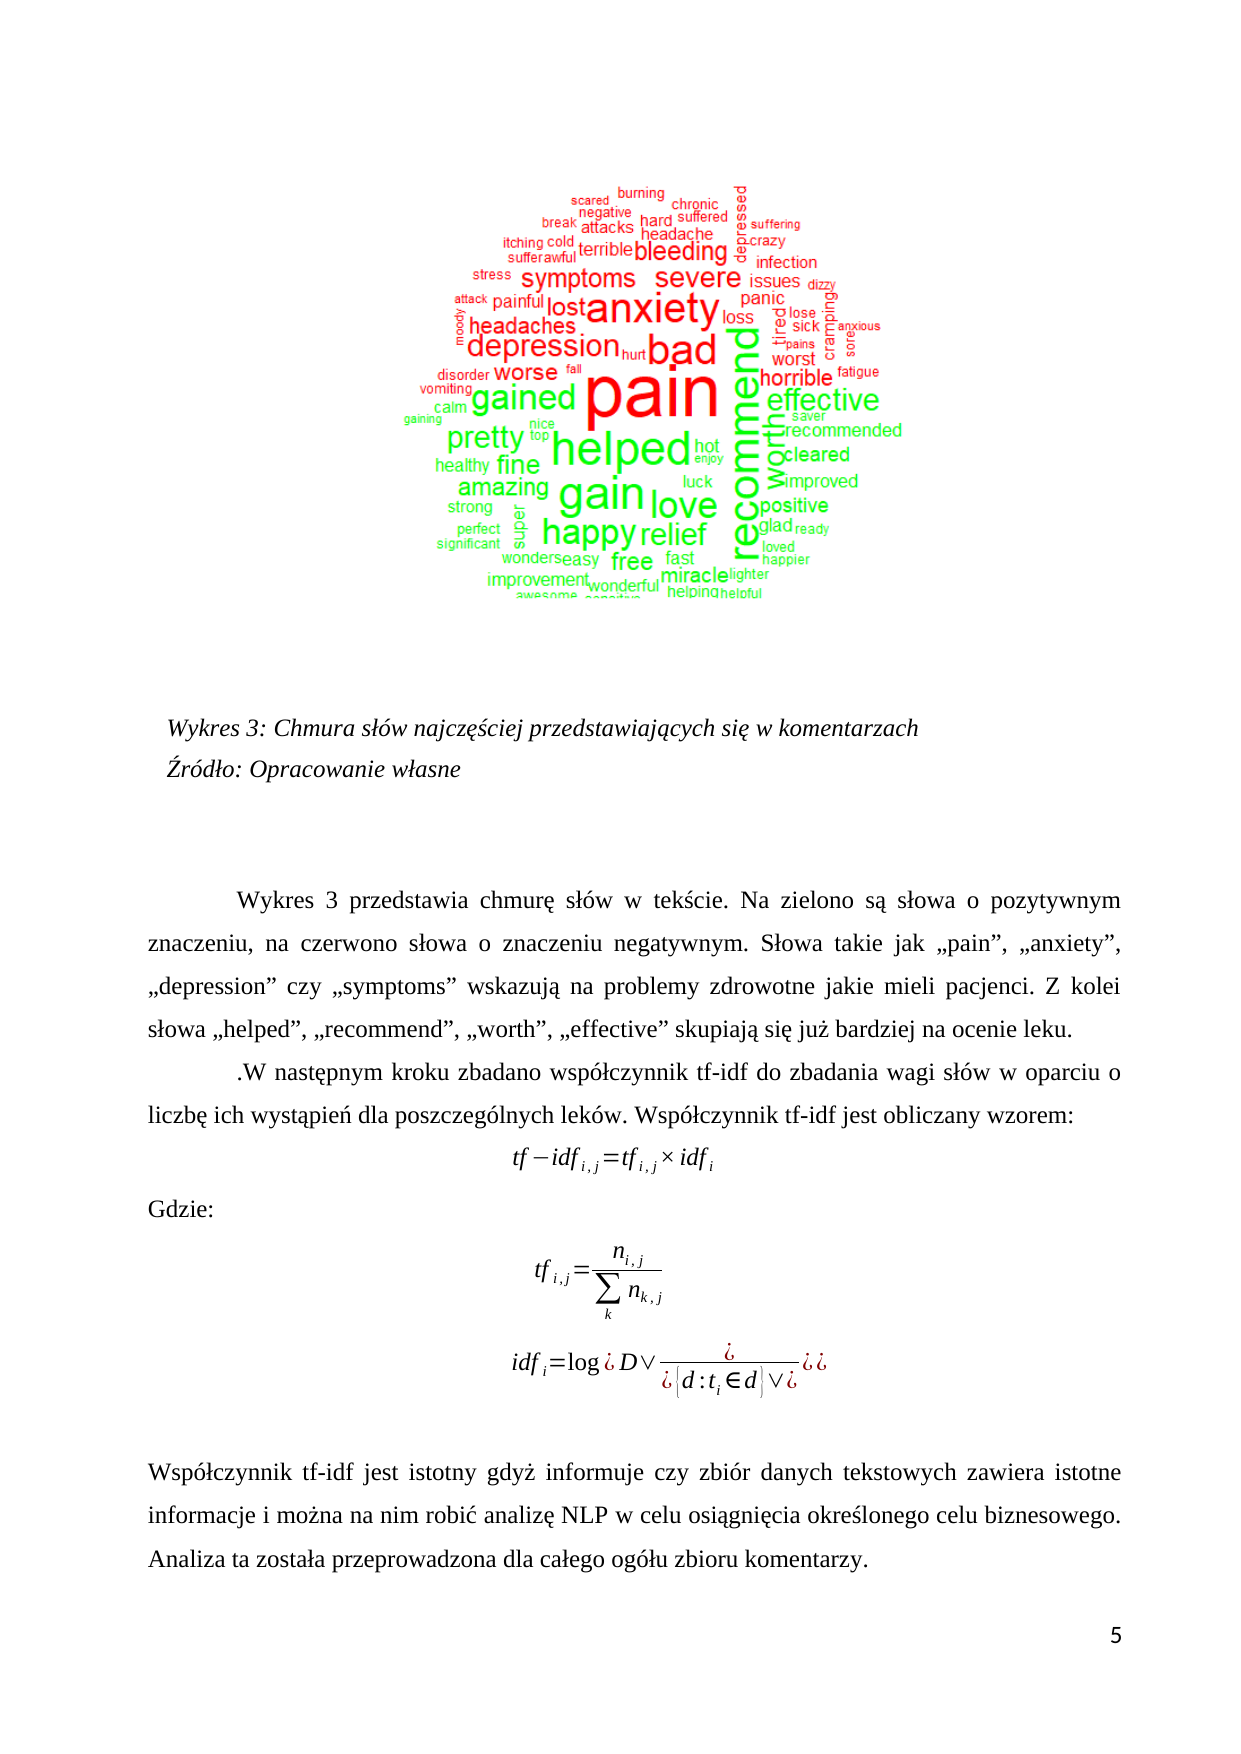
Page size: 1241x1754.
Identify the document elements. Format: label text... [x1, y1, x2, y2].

text Gdzie: [148, 1194, 1122, 1222]
picture [166, 86, 1141, 708]
text Współczynnik tf-idf jest istotny gdyż informuje czy zbiór danych tekstowych zawiera istotne informacje i można na nim robić analizę NLP w celu osiągnięcia określonego celu biznesowego. Analiza ta została przeprowadzona dla całego ogółu zbioru komentarzy. [148, 1457, 1122, 1572]
text .W następnym kroku zbadano współczynnik tf-idf do zbadania wagi słów w oparciu o liczbę ich wystąpień dla poszczególnych leków. Współczynnik tf-idf jest obliczany wzorem: [148, 1057, 1122, 1129]
text Wykres 3 przedstawia chmurę słów w tekście. Na zielono są słowa o pozytywnym znaczeniu, na czerwono słowa o znaczeniu negatywnym. Słowa takie jak „pain”, „anxiety”, „depression” czy „symptoms” wskazują na problemy zdrowotne jakie mieli pacjenci. Z kolei słowa „helped”, „recommend”, „worth”, „effective” skupiają się już bardziej na ocenie leku. [148, 885, 1122, 1043]
